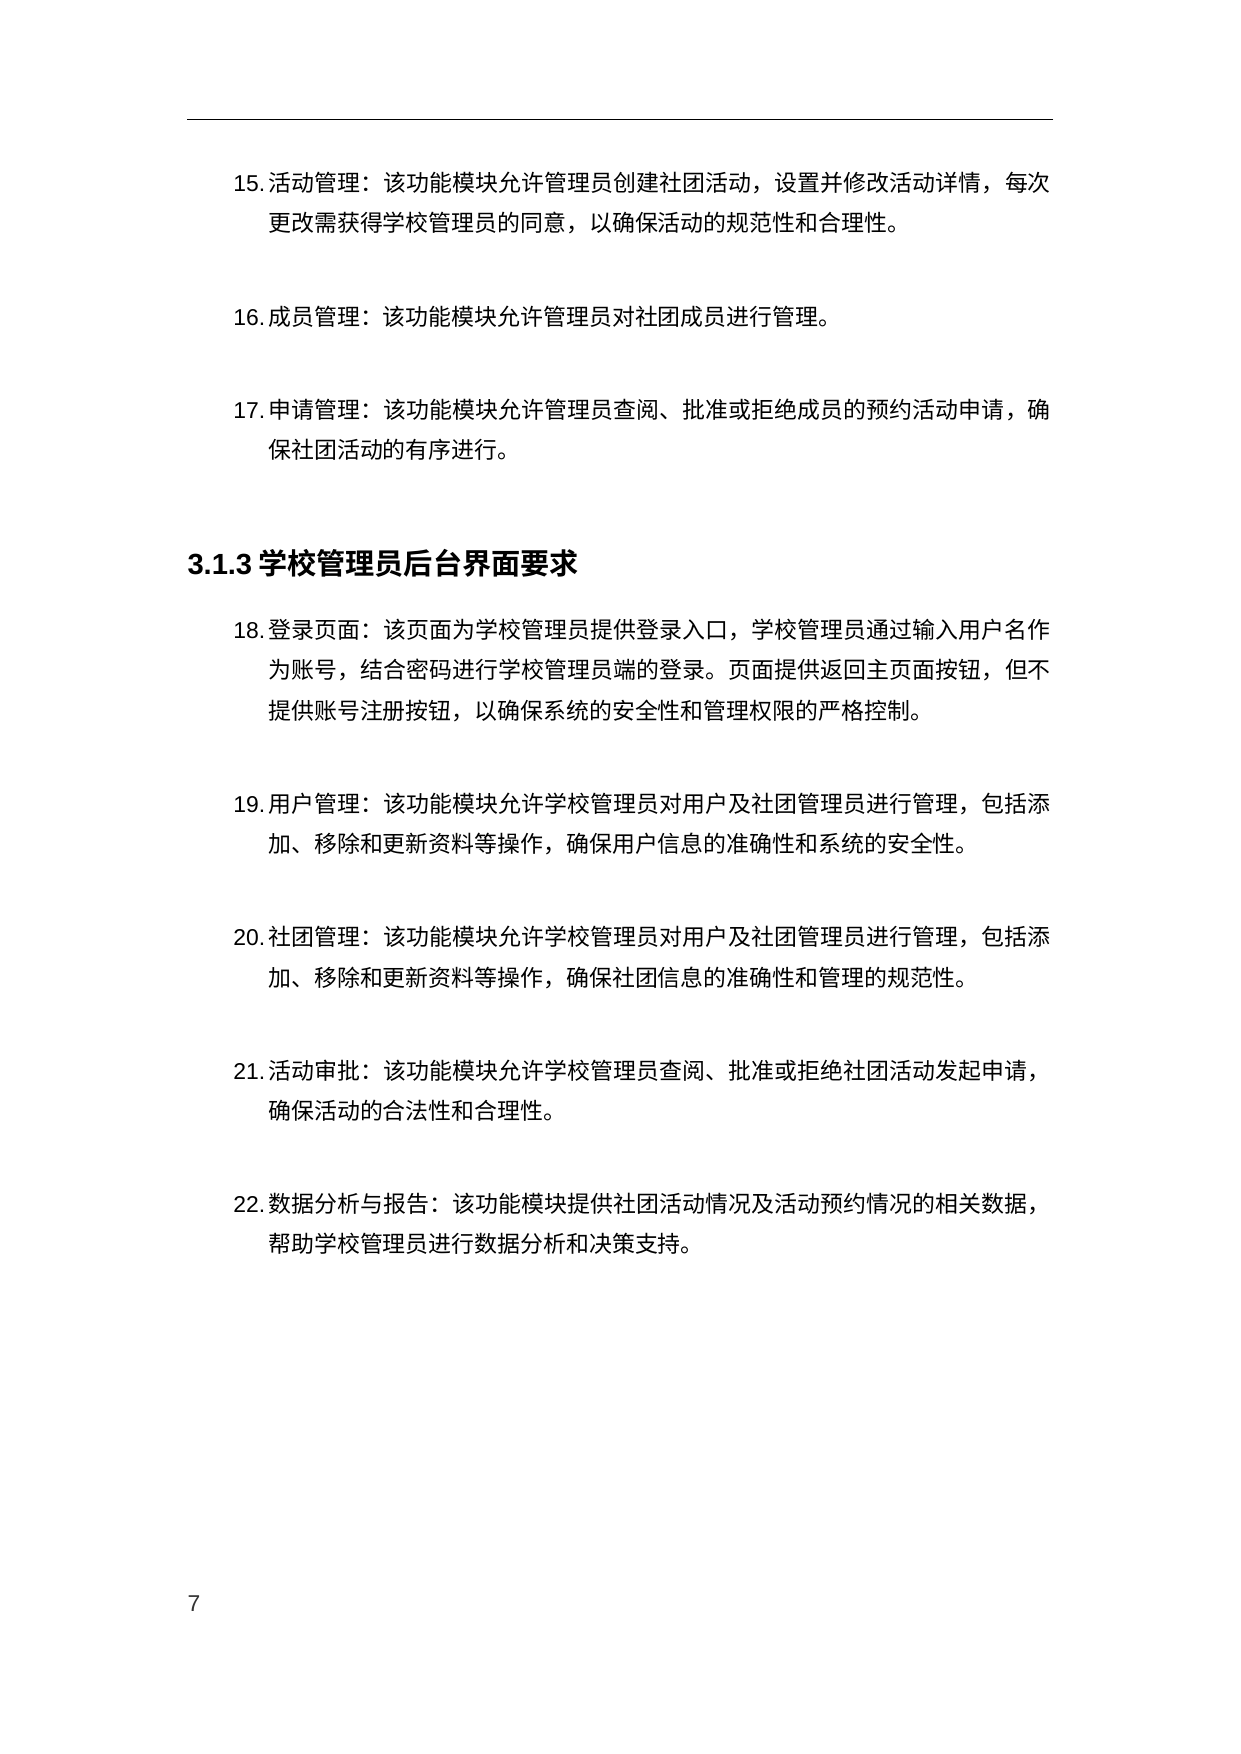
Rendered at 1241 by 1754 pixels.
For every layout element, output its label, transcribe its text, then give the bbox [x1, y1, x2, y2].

list 申请管理：该功能模块允许管理员查阅、批准或拒绝成员的预约活动申请，确保社团活动的有序进行。 [233, 388, 1053, 469]
list 活动审批：该功能模块允许学校管理员查阅、批准或拒绝社团活动发起申请，确保活动的合法性和合理性。 [233, 1049, 1053, 1129]
list 活动管理：该功能模块允许管理员创建社团活动，设置并修改活动详情，每次更改需获得学校管理员的同意，以确保活动的规范性和合理性。 [233, 161, 1053, 242]
list 成员管理：该功能模块允许管理员对社团成员进行管理。 [233, 295, 1053, 335]
list 用户管理：该功能模块允许学校管理员对用户及社团管理员进行管理，包括添加、移除和更新资料等操作，确保用户信息的准确性和系统的安全性。 [233, 782, 1053, 863]
list 数据分析与报告：该功能模块提供社团活动情况及活动预约情况的相关数据，帮助学校管理员进行数据分析和决策支持。 [233, 1182, 1053, 1263]
list 社团管理：该功能模块允许学校管理员对用户及社团管理员进行管理，包括添加、移除和更新资料等操作，确保社团信息的准确性和管理的规范性。 [233, 916, 1053, 996]
subtitle 3.1.3学校管理员后台界面要求 [187, 521, 1053, 602]
list 登录页面：该页面为学校管理员提供登录入口，学校管理员通过输入用户名作为账号，结合密码进行学校管理员端的登录。页面提供返回主页面按钮，但不提供账号注册按钮，以确保系统的安全性和管理权限的严格控制。 [233, 608, 1053, 729]
